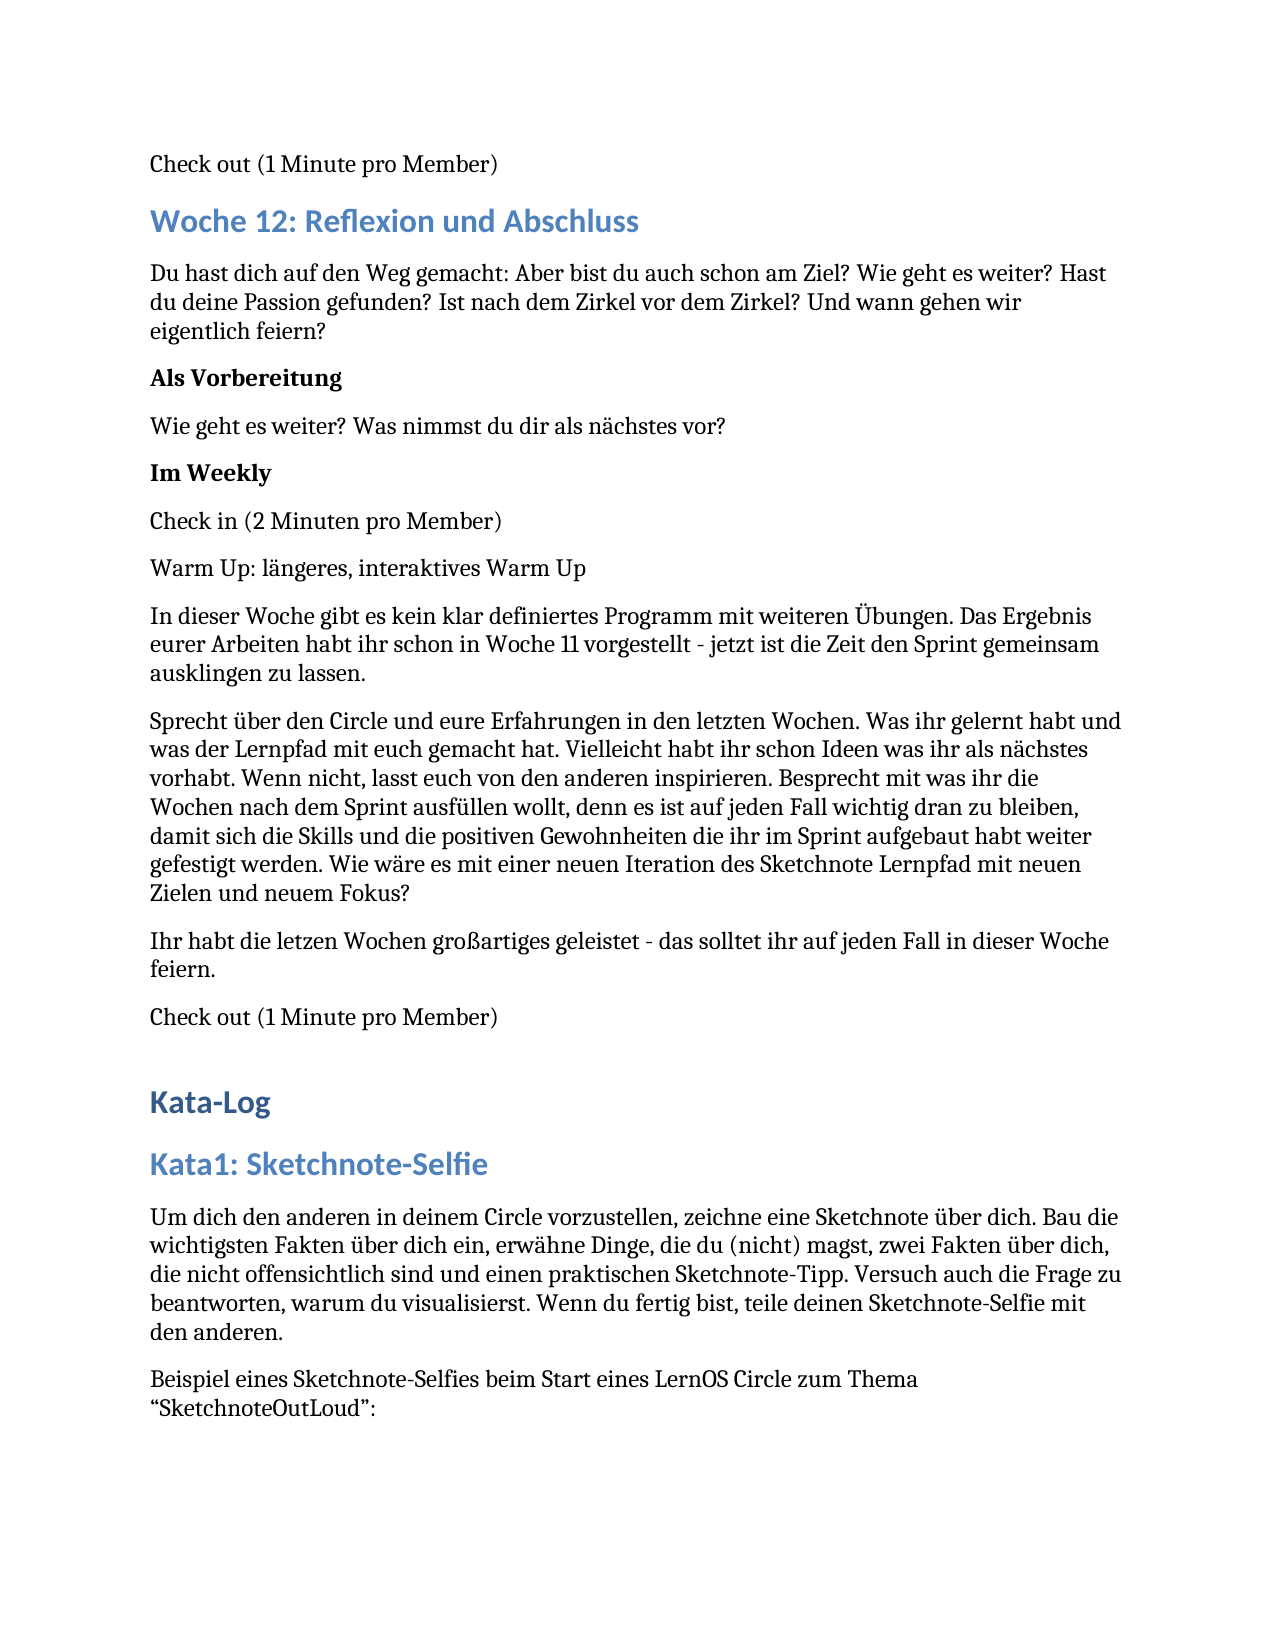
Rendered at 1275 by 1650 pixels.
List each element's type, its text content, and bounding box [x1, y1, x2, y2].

text Check out (1 Minute pro Member) [150, 150, 1125, 179]
text Beispiel eines Sketchnote-Selfies beim Start eines LernOS Circle zum Thema “SketchnoteOutLoud”: [150, 1365, 1125, 1423]
subtitle Kata-Log [150, 1082, 1125, 1122]
subtitle Kata1: Sketchnote-Selfie [150, 1143, 1125, 1184]
text Wie geht es weiter? Was nimmst du dir als nächstes vor? [150, 412, 1125, 440]
text Um dich den anderen in deinem Circle vorzustellen, zeichne eine Sketchnote über dich. Bau die wichtigsten Fakten über dich ein, erwähne Dinge, die du (nicht) magst, zwei Fakten über dich, die nicht offensichtlich sind und einen praktischen Sketchnote-Tipp. Versuch auch die Frage zu beantworten, warum du visualisierst. Wenn du fertig bist, teile deinen Sketchnote-Selfie mit den anderen. [150, 1203, 1125, 1346]
subtitle Woche 12: Reflexion und Abschluss [150, 199, 1125, 240]
text Du hast dich auf den Weg gemacht: Aber bist du auch schon am Ziel? Wie geht es weiter? Hast du deine Passion gefunden? Ist nach dem Zirkel vor dem Zirkel? Und wann gehen wir eigentlich feiern? [150, 259, 1125, 345]
text Sprecht über den Circle und eure Erfahrungen in den letzten Wochen. Was ihr gelernt habt und was der Lernpfad mit euch gemacht hat. Vielleicht habt ihr schon Ideen was ihr als nächstes vorhabt. Wenn nicht, lasst euch von den anderen inspirieren. Besprecht mit was ihr die Wochen nach dem Sprint ausfüllen wollt, denn es ist auf jeden Fall wichtig dran zu bleiben, damit sich die Skills und die positiven Gewohnheiten die ihr im Sprint aufgebaut habt weiter gefestigt werden. Wie wäre es mit einer neuen Iteration des Sketchnote Lernpfad mit neuen Zielen und neuem Fokus? [150, 707, 1125, 908]
text Check out (1 Minute pro Member) [150, 1003, 1125, 1032]
text In dieser Woche gibt es kein klar definiertes Programm mit weiteren Übungen. Das Ergebnis eurer Arbeiten habt ihr schon in Woche 11 vorgestellt - jetzt ist die Zeit den Sprint gemeinsam ausklingen zu lassen. [150, 602, 1125, 688]
text Ihr habt die letzen Wochen großartiges geleistet - das solltet ihr auf jeden Fall in dieser Woche feiern. [150, 927, 1125, 984]
text Als Vorbereitung [150, 364, 1125, 393]
text Warm Up: längeres, interaktives Warm Up [150, 554, 1125, 583]
text Im Weekly [150, 459, 1125, 488]
text Check in (2 Minuten pro Member) [150, 507, 1125, 535]
